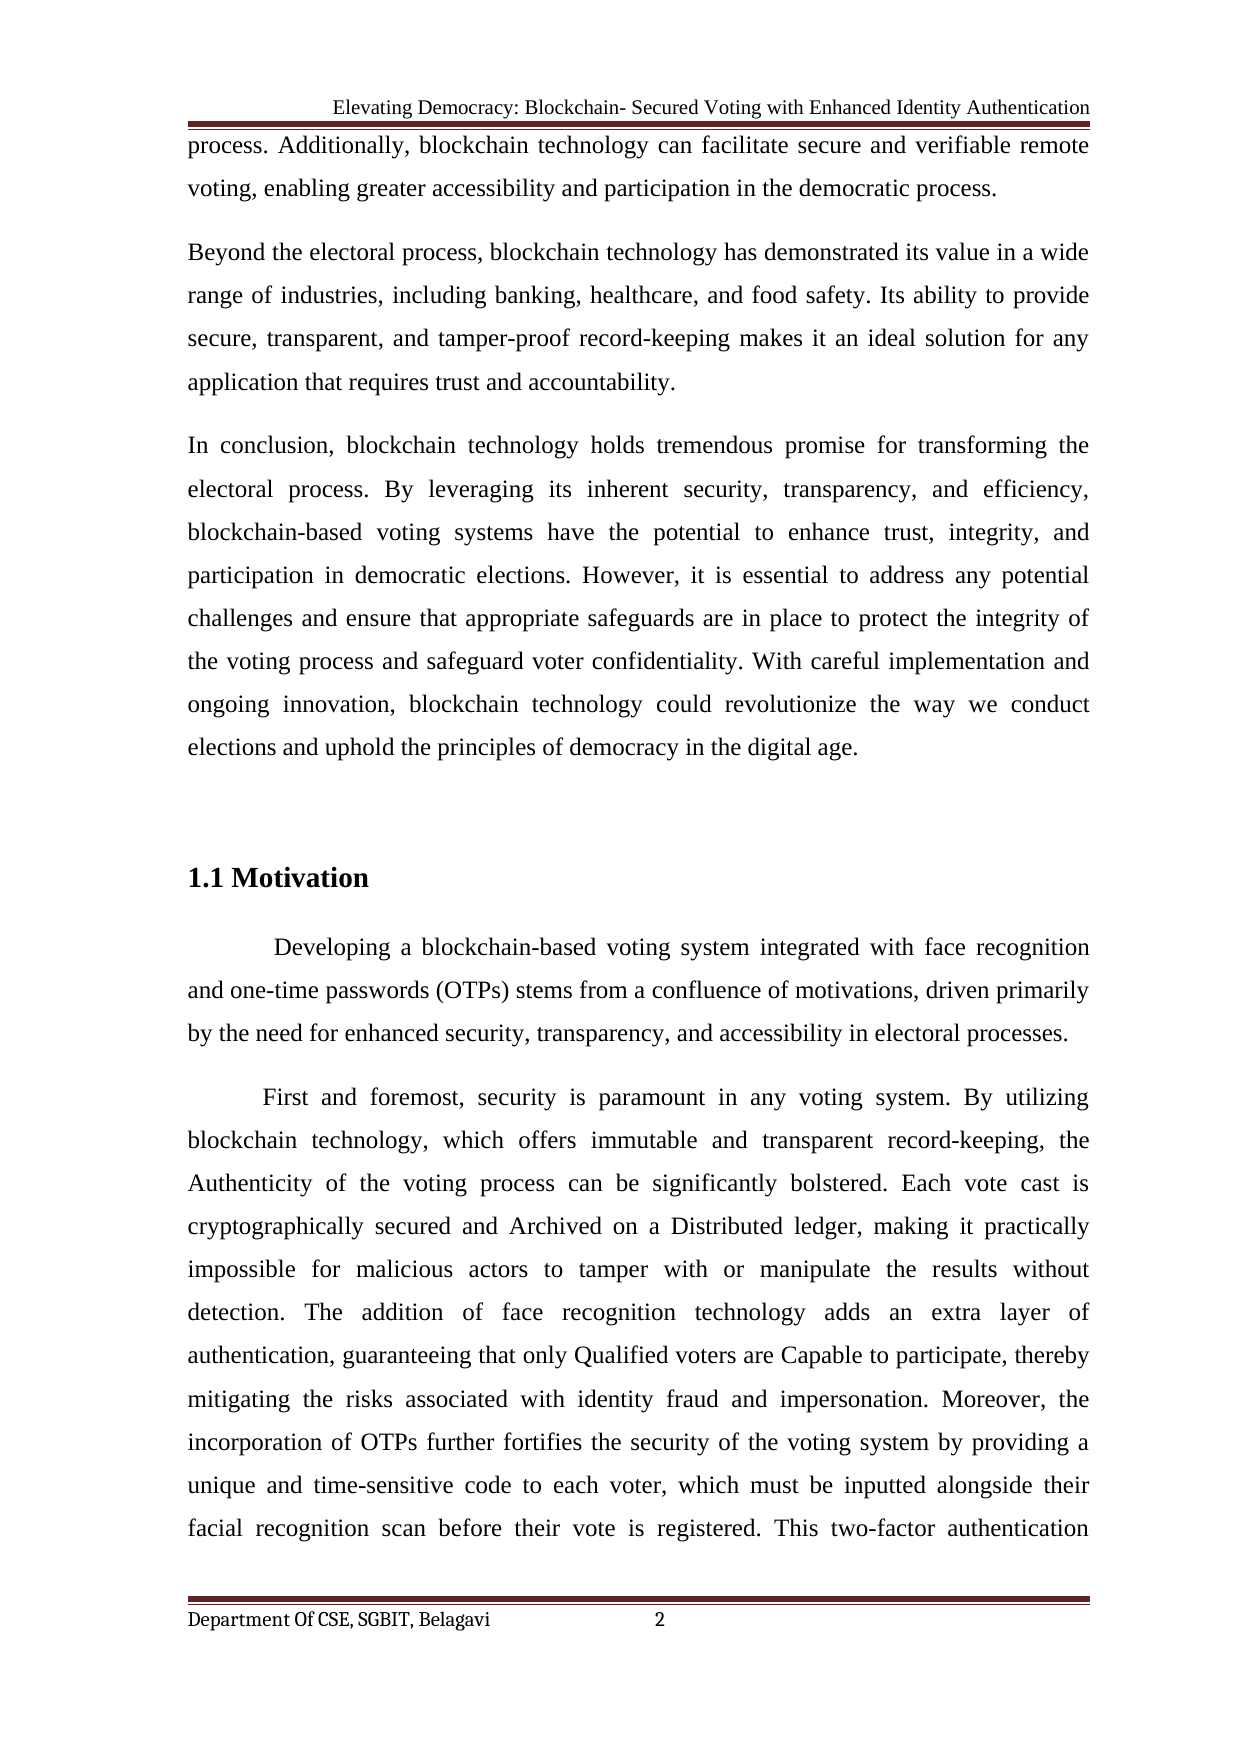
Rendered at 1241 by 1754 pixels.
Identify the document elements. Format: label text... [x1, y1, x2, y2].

text Beyond the electoral process, blockchain technology has demonstrated its value in a wide range of industries, including banking, healthcare, and food safety. Its ability to provide secure, transparent, and tamper-proof record-keeping makes it an ideal solution for any application that requires trust and accountability. [187, 237, 1090, 395]
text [187, 1082, 1090, 1542]
text In conclusion, blockchain technology holds tremendous promise for transforming the electoral process. By leveraging its inherent security, transparency, and efficiency, blockchain-based voting systems have the potential to enhance trust, integrity, and participation in democratic elections. However, it is essential to address any potential challenges and ensure that appropriate safeguards are in place to protect the integrity of the voting process and safeguard voter confidentiality. With careful implementation and ongoing innovation, blockchain technology could revolutionize the way we conduct elections and uphold the principles of democracy in the digital age. [187, 431, 1090, 761]
text 1.1 Motivation [187, 860, 1090, 894]
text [187, 130, 1090, 202]
text “Developing a blockchain-based voting system integrated with face recognition and one-time passwords (OTPs) stems from a confluence of motivations, driven primarily by the need for enhanced security, transparency, and accessibility in electoral processes. [187, 932, 1090, 1047]
